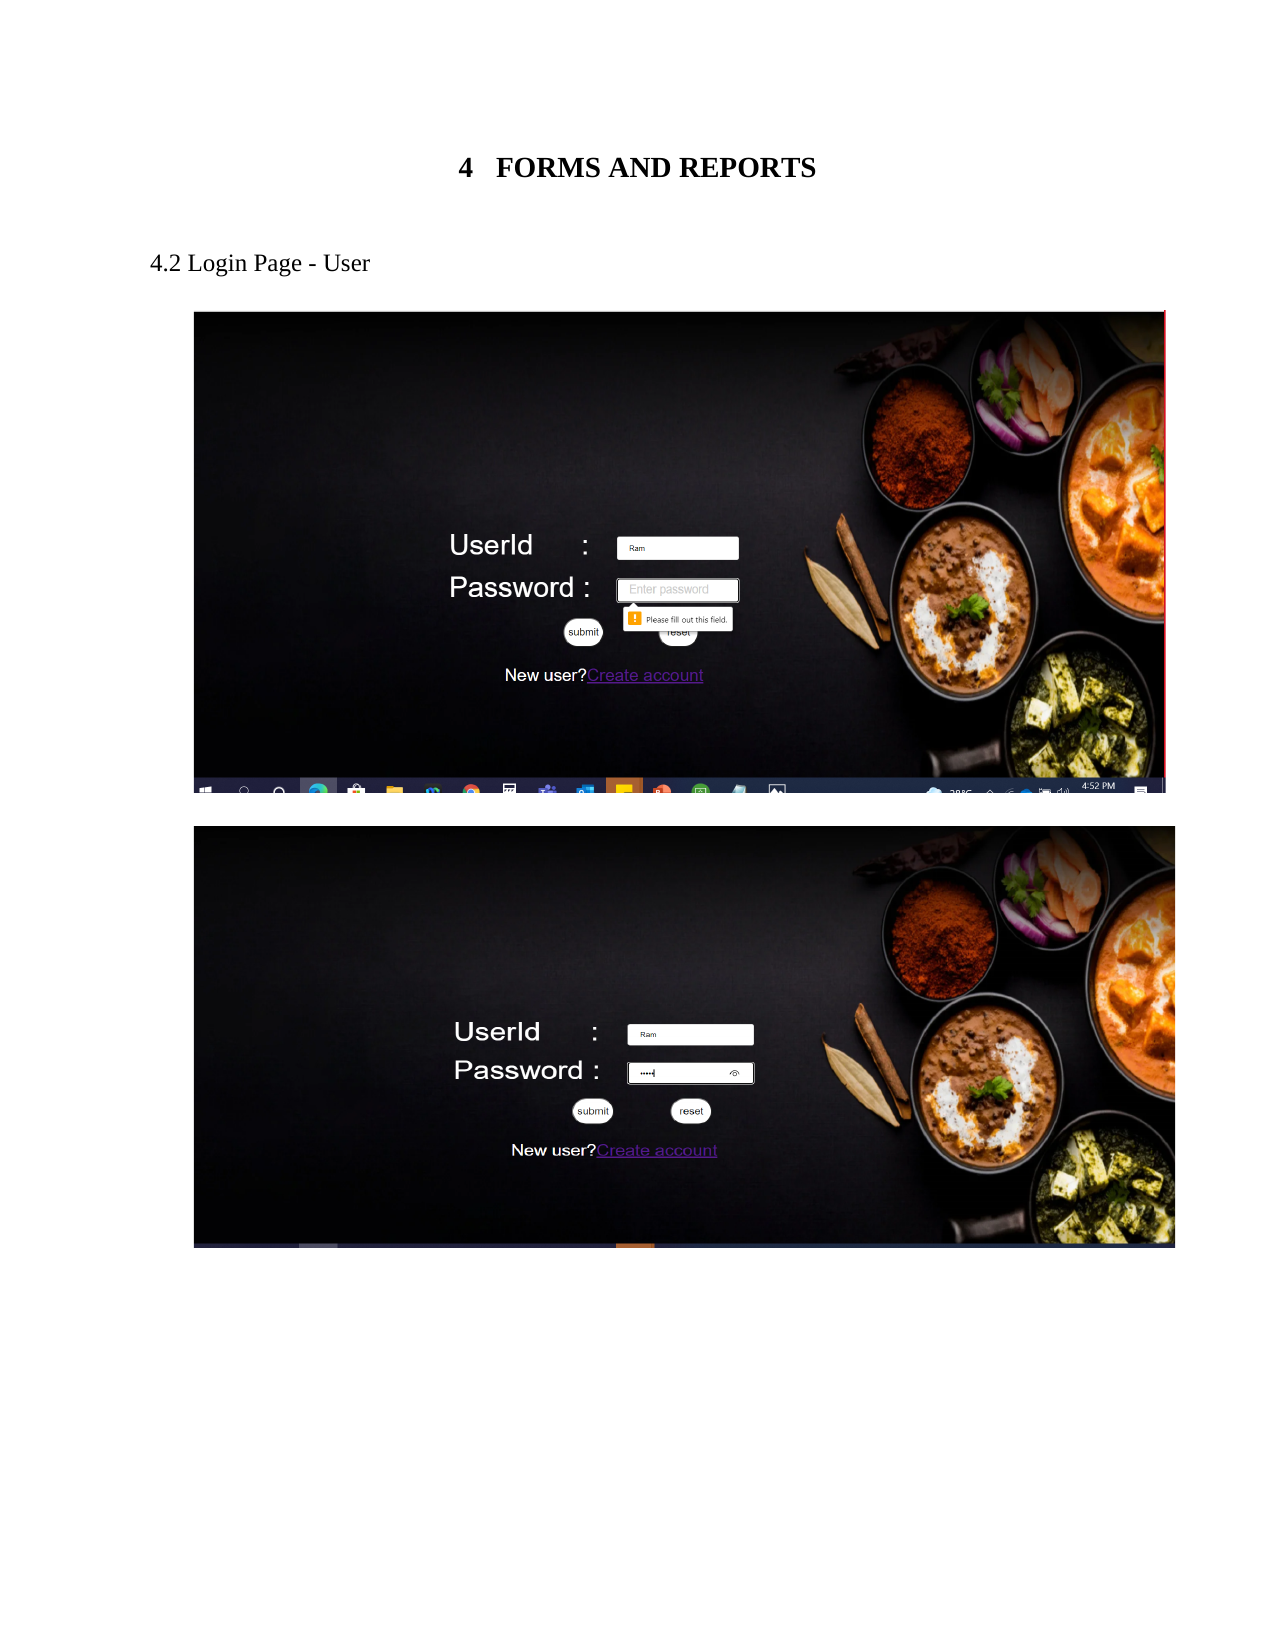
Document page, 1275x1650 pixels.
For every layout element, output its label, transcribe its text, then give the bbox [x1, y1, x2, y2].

picture [193, 826, 1175, 1248]
list Login Page - User [150, 248, 1125, 277]
picture [193, 310, 1166, 793]
list FORMS AND REPORTS [150, 150, 1125, 183]
